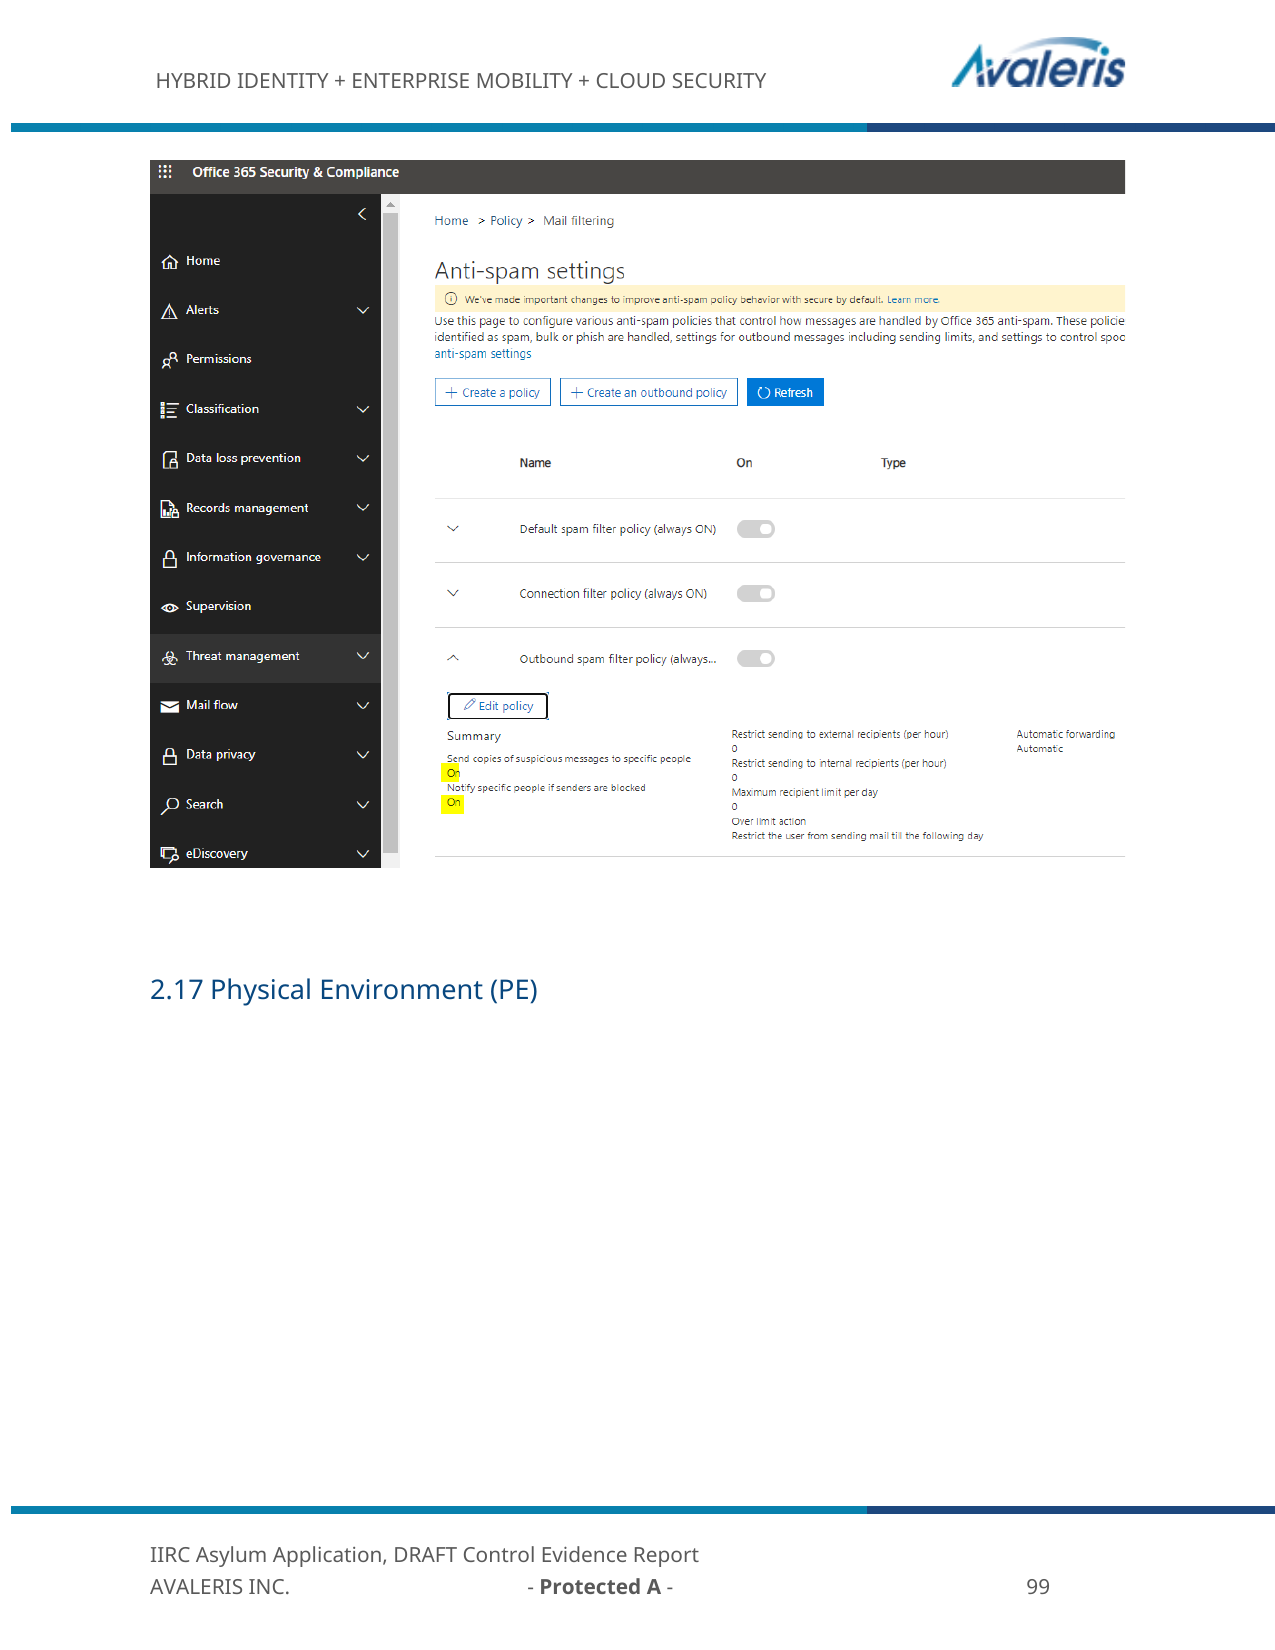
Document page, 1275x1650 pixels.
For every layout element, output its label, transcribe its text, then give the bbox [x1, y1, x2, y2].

subtitle Physical Environment (PE) [150, 970, 1125, 1007]
picture [868, 123, 1275, 132]
picture [868, 1506, 1275, 1514]
picture [951, 37, 1125, 87]
picture [150, 160, 1125, 868]
